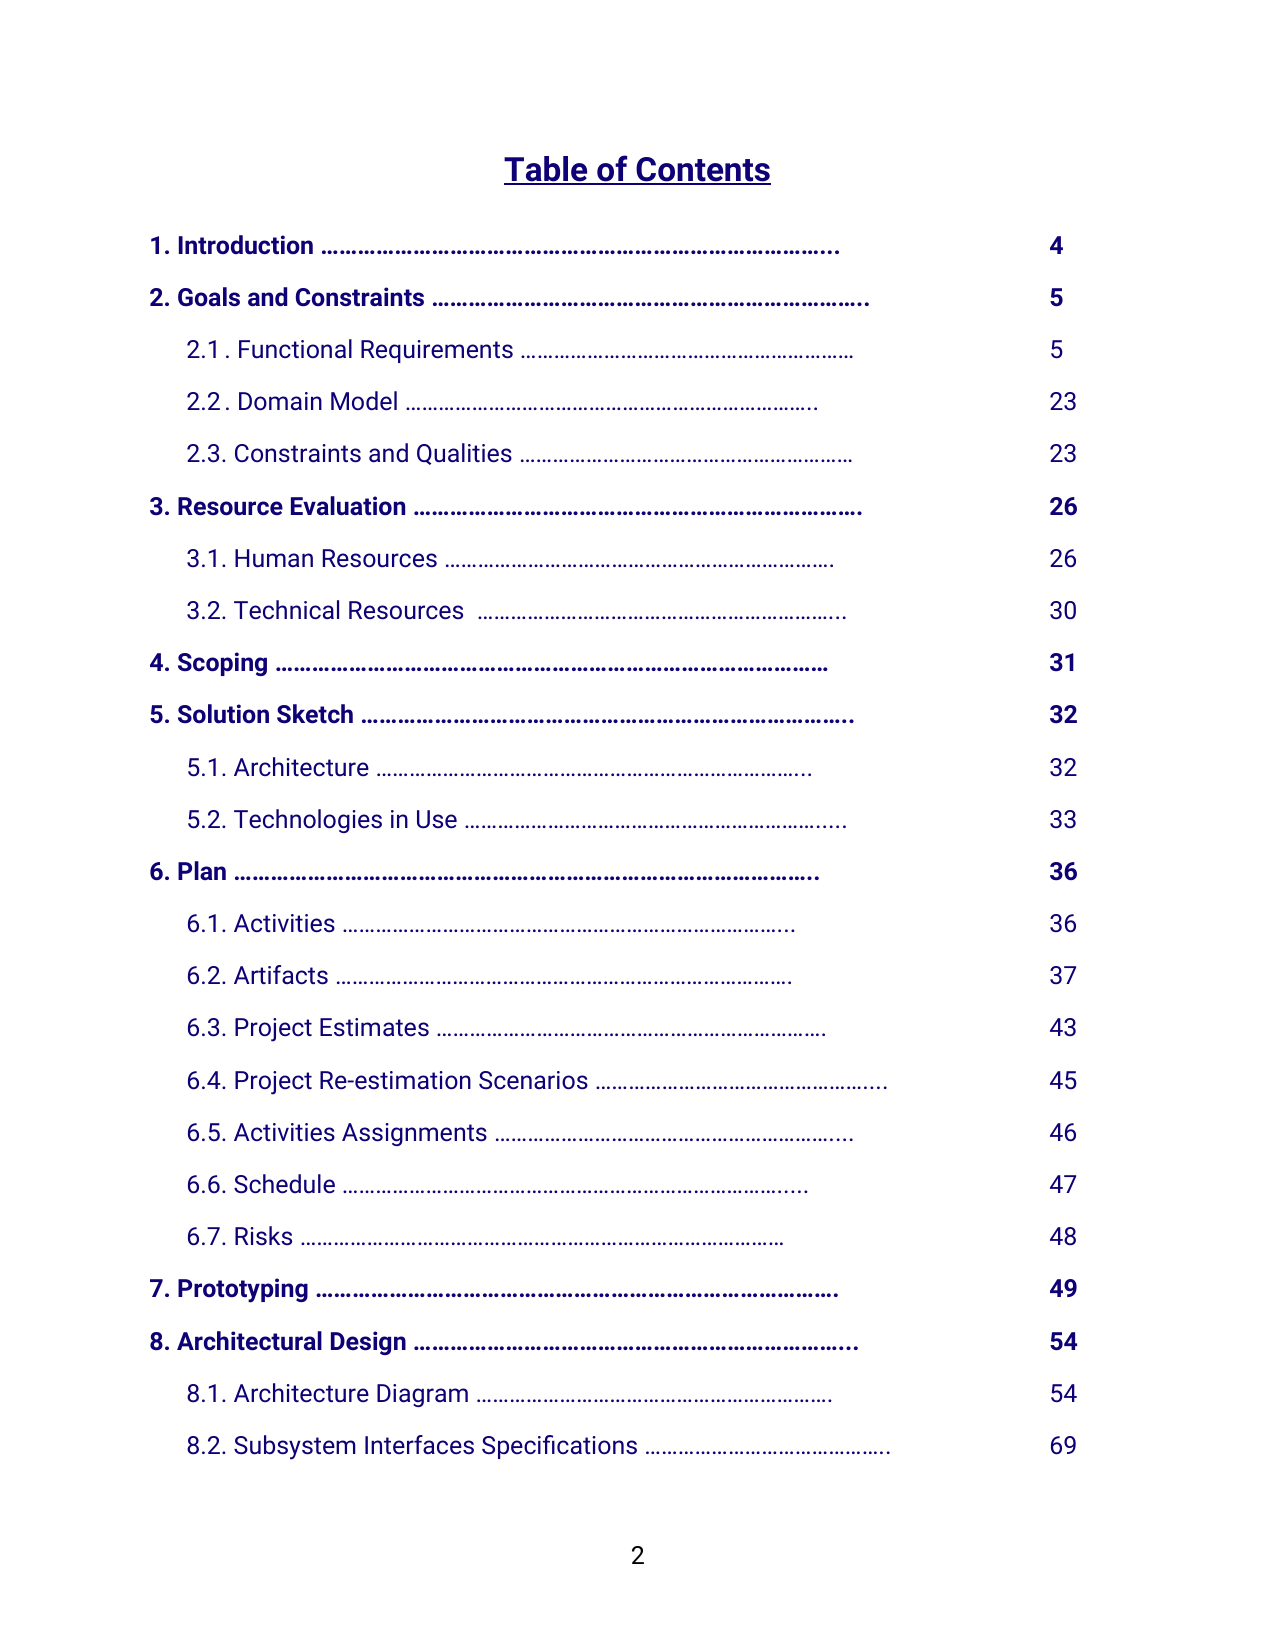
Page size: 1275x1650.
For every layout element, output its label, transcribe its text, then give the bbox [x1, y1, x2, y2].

table_cell 26 [1040, 534, 1113, 584]
table_cell 32 [1040, 690, 1113, 740]
table_cell 69 [1040, 1421, 1113, 1471]
table_cell 6.3. Project Estimates ……………………………………………………………. [140, 1003, 1038, 1053]
table_cell 6.5. Activities Assignments …………………………………………………….... [140, 1108, 1038, 1158]
table_cell 30 [1040, 586, 1113, 636]
table_cell 54 [1040, 1369, 1113, 1419]
table_cell 6.7. Risks …………………………………………………………………………… [140, 1212, 1038, 1262]
table_cell 54 [1040, 1316, 1113, 1366]
table_cell 2.3. Constraints and Qualities …………………………………………………… [140, 429, 1038, 479]
table_cell 2.2 . Domain Model ……………………………………………………………….. [140, 377, 1038, 427]
table_cell 6.1. Activities ……………………………………………………………………... [140, 899, 1038, 949]
table_cell 6.4. Project Re-estimation Scenarios ………………………………………….... [140, 1055, 1038, 1106]
table_cell 5 [1040, 273, 1113, 323]
table_cell 6. Plan ………………………………………………………………………………….. [140, 847, 1038, 897]
table_cell 36 [1040, 847, 1113, 897]
table_cell 23 [1040, 429, 1113, 479]
table_cell 2.1 . Functional Requirements …………………………………………………… [140, 325, 1038, 375]
table_cell 31 [1040, 638, 1113, 688]
table_cell 5 [1040, 325, 1113, 375]
subtitle Table of Contents [150, 150, 1125, 189]
table_cell 6.6. Schedule ……………………………………………………………………..... [140, 1160, 1038, 1210]
table_cell 46 [1040, 1108, 1113, 1158]
table_cell 2. Goals and Constraints …………………………………………………………….. [140, 273, 1038, 323]
table_cell 48 [1040, 1212, 1113, 1262]
table_cell 3.1. Human Resources ……………………………………………………………. [140, 534, 1038, 584]
table_cell 43 [1040, 1003, 1113, 1053]
table_cell 23 [1040, 377, 1113, 427]
table_cell 7. Prototyping …………………………………………………………………………. [140, 1264, 1038, 1314]
table_cell 47 [1040, 1160, 1113, 1210]
table_header 4 [1040, 220, 1113, 271]
table_cell 8. Architectural Design ……………………………………………………………... [140, 1316, 1038, 1366]
table_cell 5. Solution Sketch …………………………………………………………………….. [140, 690, 1038, 740]
table_cell 5.1. Architecture …………………………………………………………………... [140, 742, 1038, 792]
table_cell 26 [1040, 481, 1113, 531]
table_header 1. Introduction ………………………………………………………………………... [140, 220, 1038, 271]
table_cell 33 [1040, 795, 1113, 844]
table_cell 45 [1040, 1055, 1113, 1106]
table_cell 32 [1040, 742, 1113, 792]
table_cell 5.2. Technologies in Use ………………………………………………………..... [140, 795, 1038, 844]
table_cell 4. Scoping ……………………………………………………………………………… [140, 638, 1038, 688]
table_cell 8.2. Subsystem Interfaces Specifications …………………………………….. [140, 1421, 1038, 1471]
table_cell 37 [1040, 951, 1113, 1001]
table_cell 3.2. Technical Resources ………………………………………………………... [140, 586, 1038, 636]
table_cell 6.2. Artifacts ………………………………………………………………………. [140, 951, 1038, 1001]
table_cell 49 [1040, 1264, 1113, 1314]
table_cell 36 [1040, 899, 1113, 949]
table_cell 3. Resource Evaluation ………………………………………………………………. [140, 481, 1038, 531]
table_cell 8.1. Architecture Diagram ………………………………………………………. [140, 1369, 1038, 1419]
